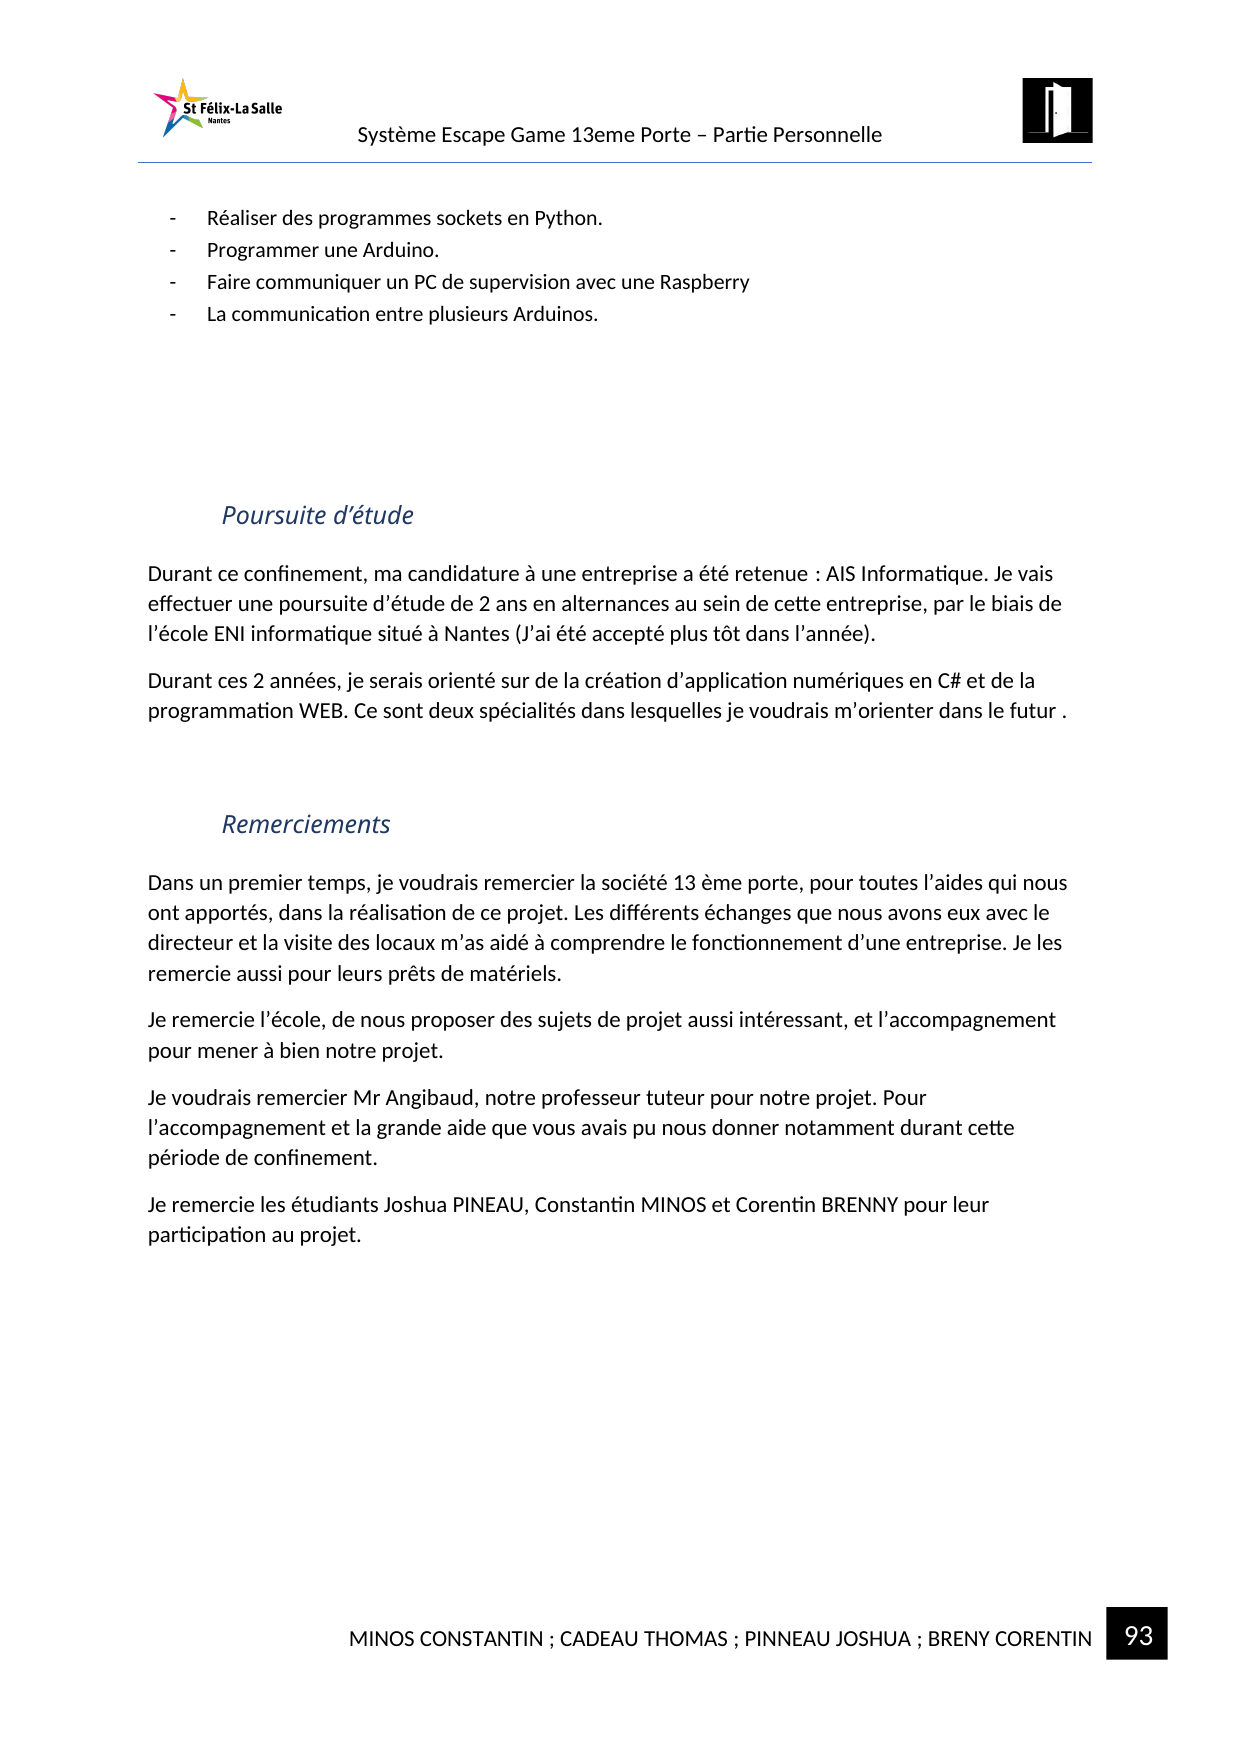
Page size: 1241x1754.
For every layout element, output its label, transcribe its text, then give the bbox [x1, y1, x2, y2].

text Je remercie les étudiants Joshua PINEAU, Constantin MINOS et Corentin BRENNY pour leur participation au projet. [148, 1190, 1092, 1248]
list Réaliser des programmes sockets en Python. [169, 204, 1092, 231]
text Durant ce confinement, ma candidature à une entreprise a été retenue : AIS Informatique. Je vais effectuer une poursuite d’étude de 2 ans en alternances au sein de cette entreprise, par le biais de l’école ENI informatique situé à Nantes (J’ai été accepté plus tôt dans l’année). [148, 559, 1092, 648]
picture [147, 73, 290, 142]
text Dans un premier temps, je voudrais remercier la société 13 ème porte, pour toutes l’aides qui nous ont apportés, dans la réalisation de ce projet. Les différents échanges que nous avons eux avec le directeur et la visite des locaux m’as aidé à comprendre le fonctionnement d’une entreprise. Je les remercie aussi pour leurs prêts de matériels. [148, 868, 1092, 987]
text Je voudrais remercier Mr Angibaud, notre professeur tuteur pour notre projet. Pour l’accompagnement et la grande aide que vous avais pu nous donner notamment durant cette période de confinement. [148, 1083, 1092, 1171]
list Programmer une Arduino. [169, 236, 1092, 262]
picture [1022, 78, 1093, 143]
list La communication entre plusieurs Arduinos. [169, 300, 1092, 326]
text Je remercie l’école, de nous proposer des sujets de projet aussi intéressant, et l’accompagnement pour mener à bien notre projet. [148, 1006, 1092, 1064]
text Durant ces 2 années, je serais orienté sur de la création d’application numériques en C# et de la programmation WEB. Ce sont deux spécialités dans lesquelles je voudrais m’orienter dans le futur . [148, 666, 1092, 725]
subtitle Poursuite d’étude [221, 497, 1092, 531]
list Faire communiquer un PC de supervision avec une Raspberry [169, 268, 1092, 294]
subtitle Remerciements [221, 806, 1092, 840]
